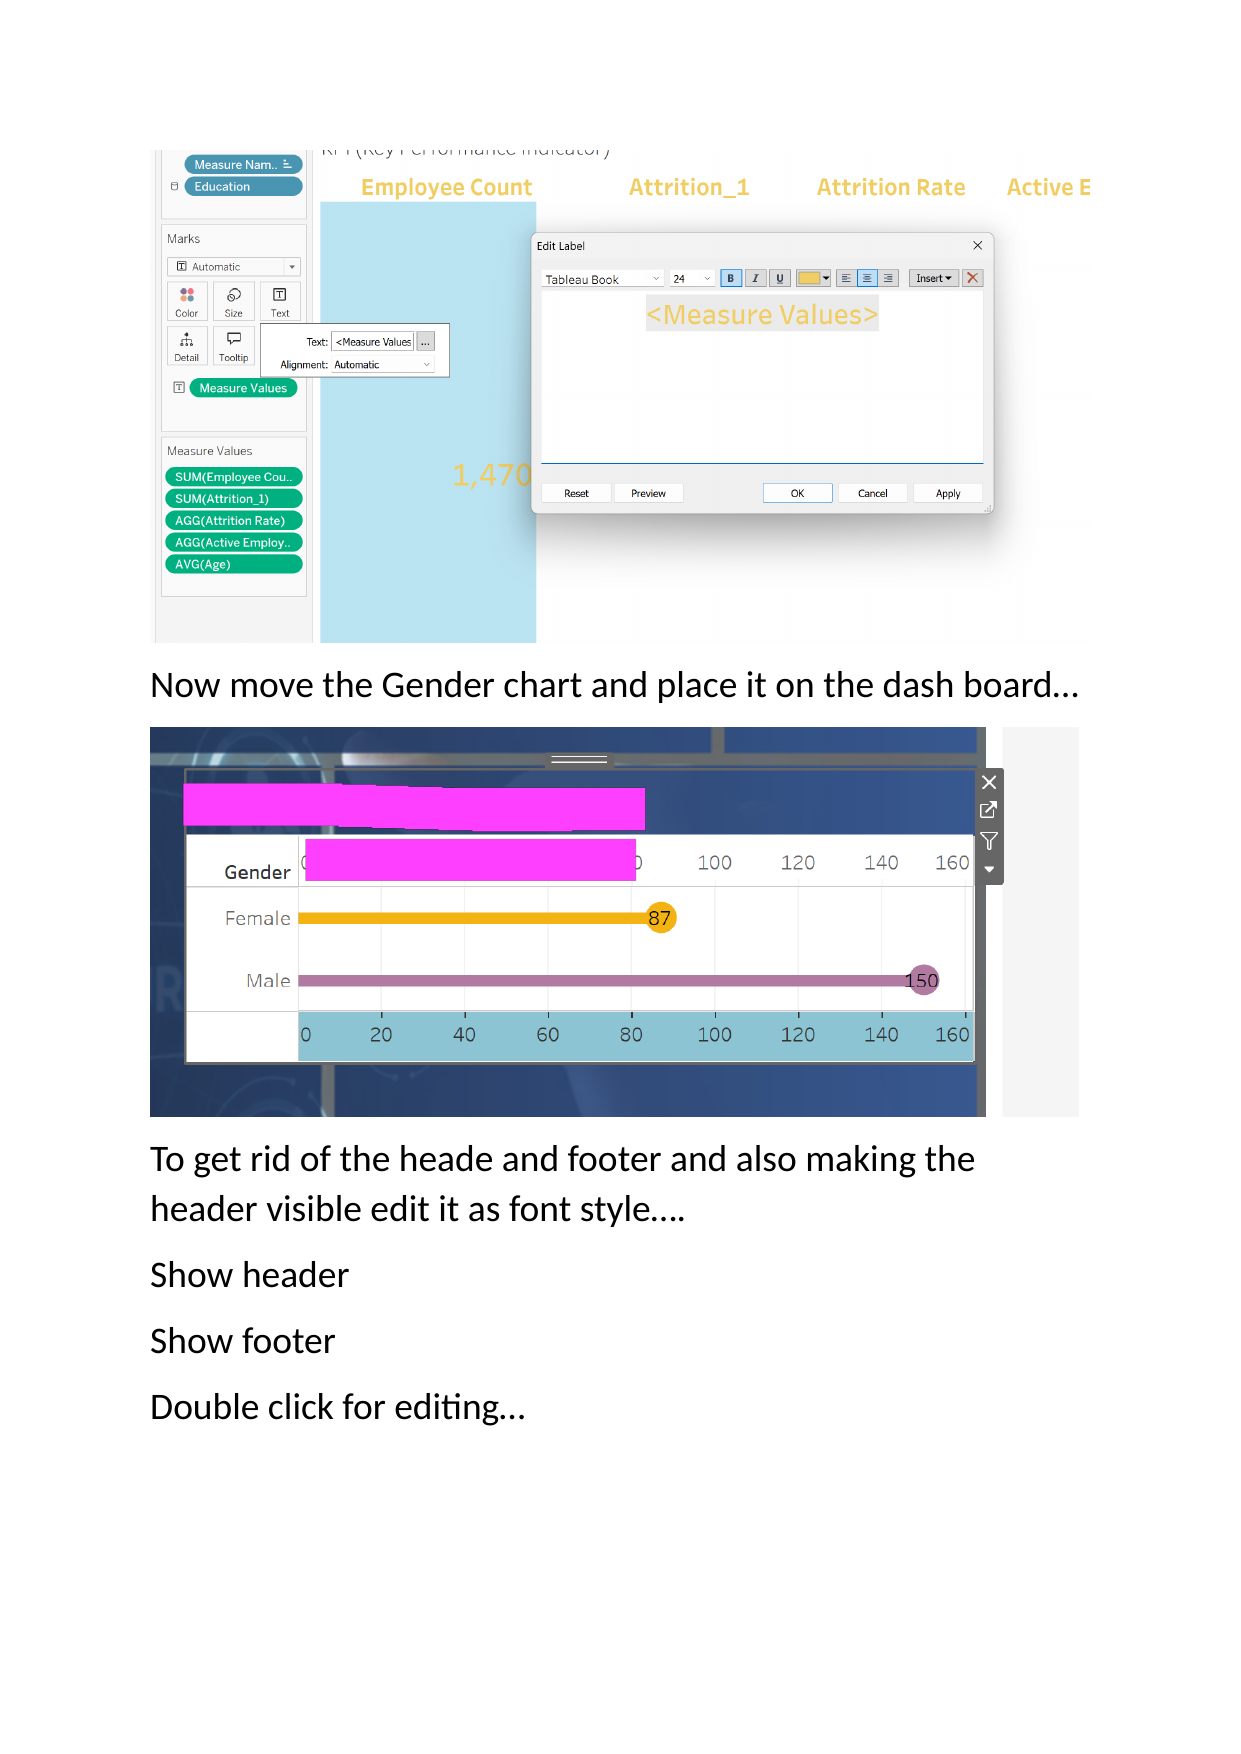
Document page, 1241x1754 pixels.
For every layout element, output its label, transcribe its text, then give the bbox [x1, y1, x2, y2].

text Now move the Gender chart and place it on the dash board… [150, 661, 1090, 707]
picture [150, 150, 1091, 643]
text To get rid of the heade and footer and also making the header visible edit it as font style…. [150, 1135, 1090, 1231]
text Show footer [150, 1317, 1090, 1363]
text Double click for editing… [150, 1383, 1090, 1429]
picture [150, 727, 1080, 1117]
text Show header [150, 1251, 1090, 1297]
